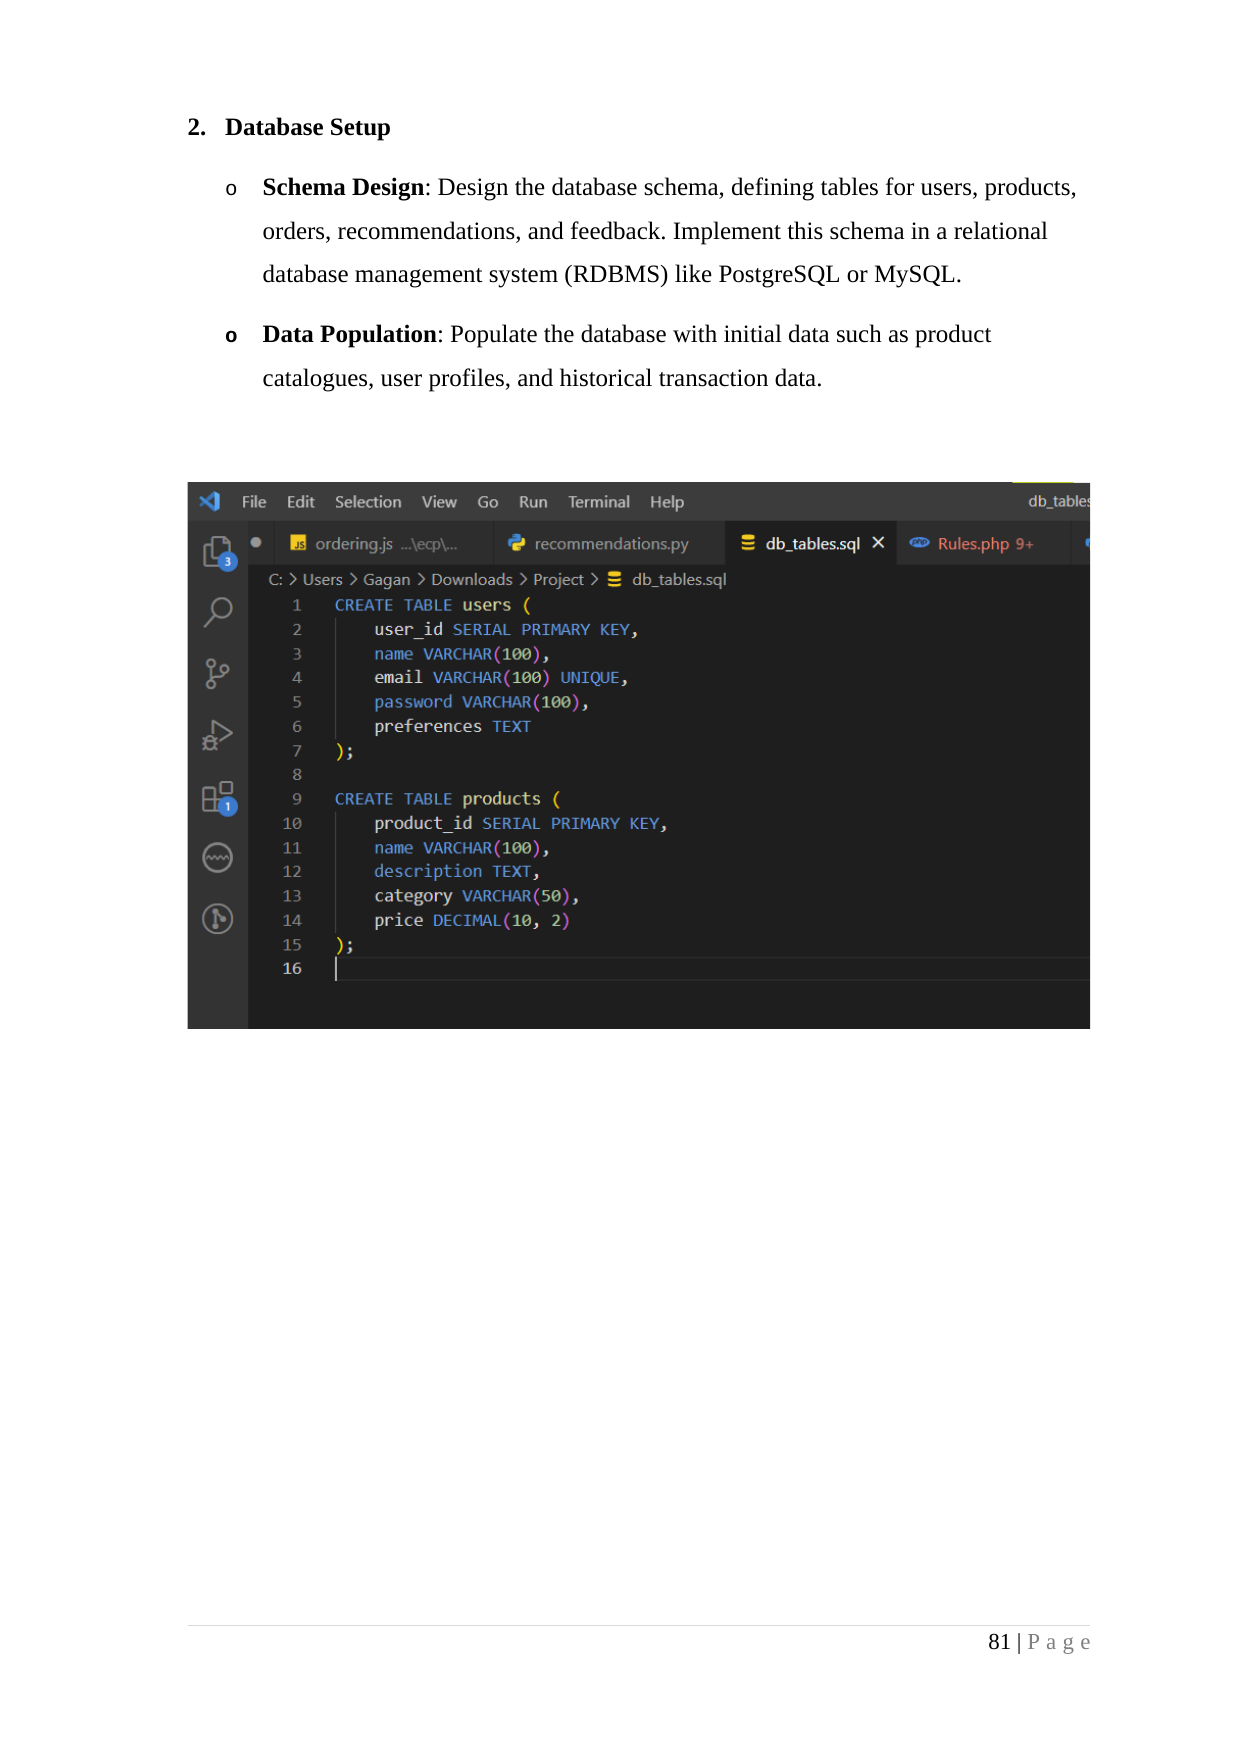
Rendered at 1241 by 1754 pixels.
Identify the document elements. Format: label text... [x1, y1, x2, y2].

list Data Population: Populate the database with initial data such as product catalogues, user profiles, and historical transaction data. [225, 319, 1090, 392]
list Database Setup [187, 112, 1090, 141]
picture [187, 482, 1091, 1029]
list Schema Design: Design the database schema, defining tables for users, products, orders, recommendations, and feedback. Implement this schema in a relational database management system (RDBMS) like PostgreSQL or MySQL. [225, 172, 1090, 288]
